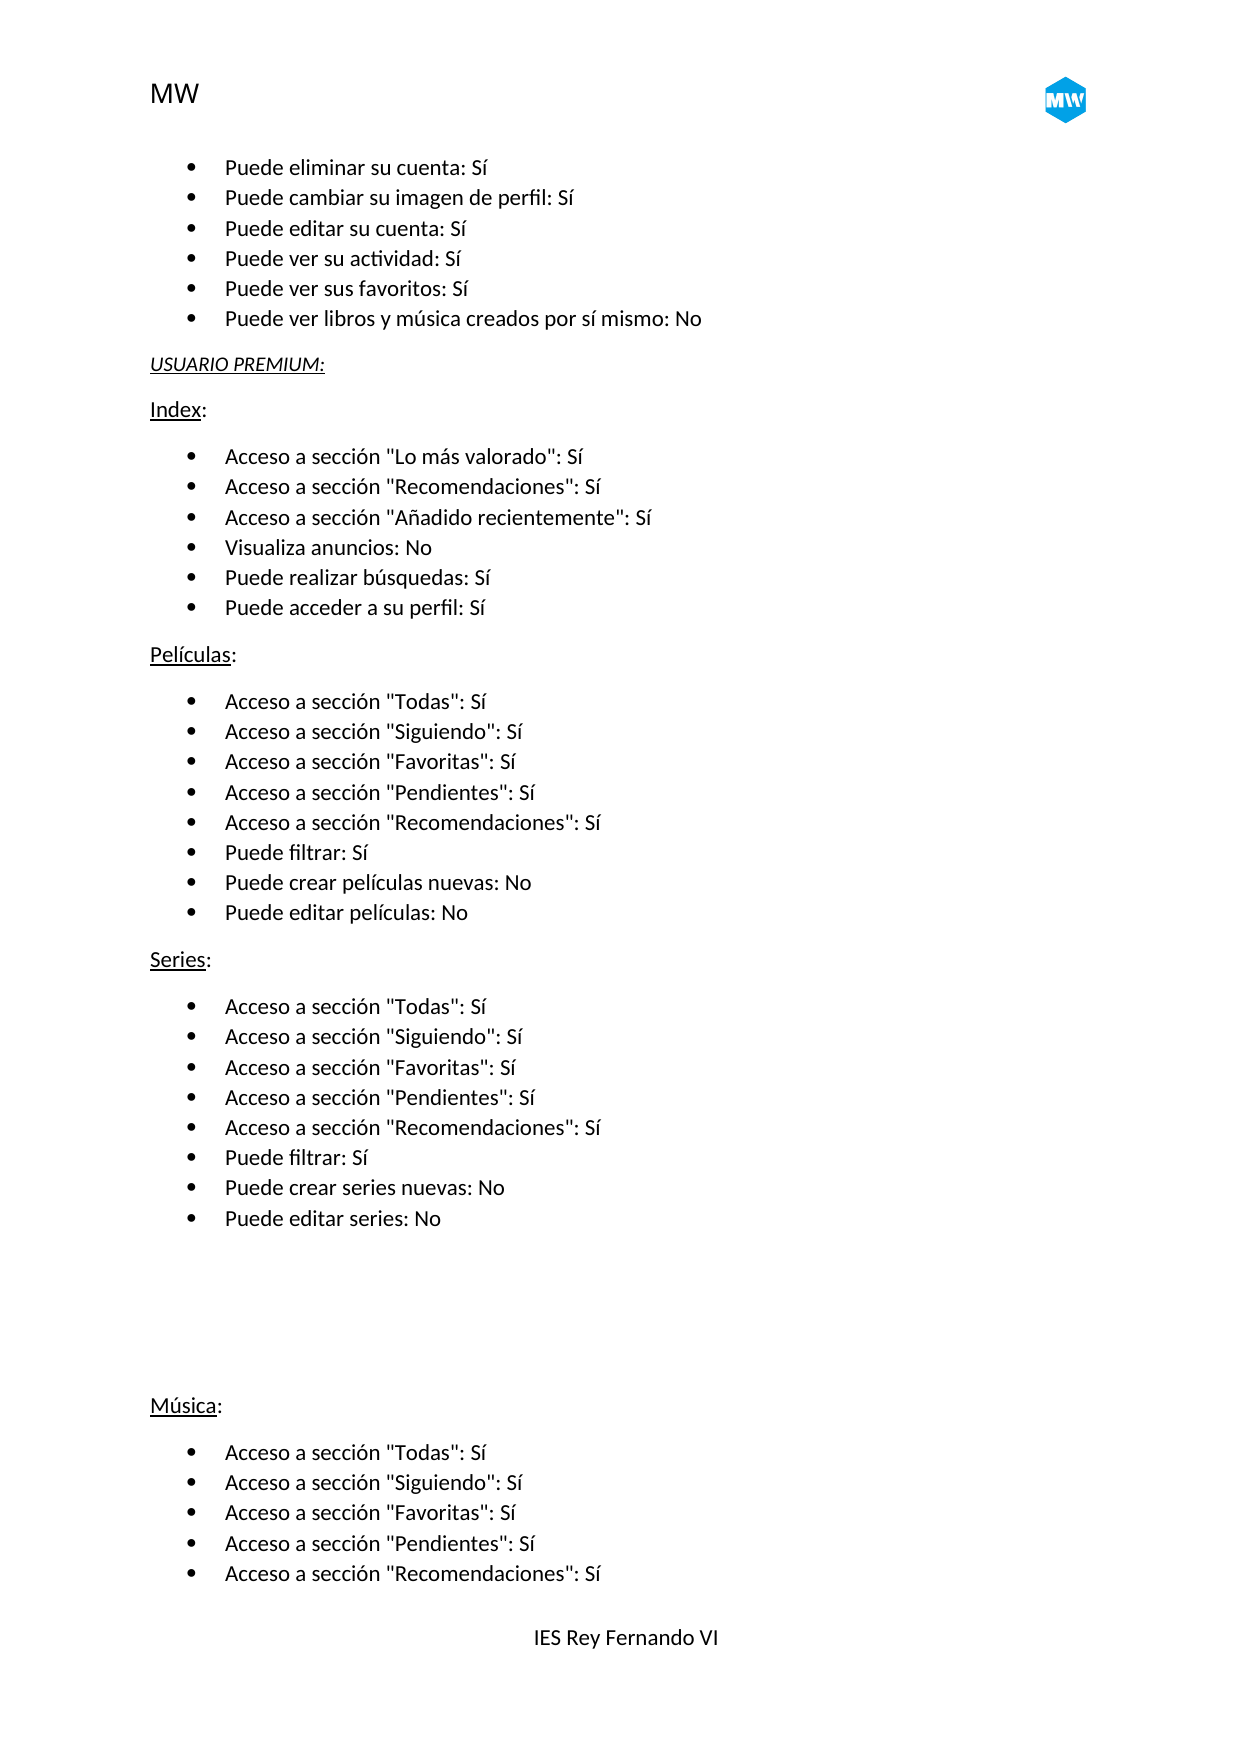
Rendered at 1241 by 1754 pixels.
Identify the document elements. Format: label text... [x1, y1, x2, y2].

text Música: [150, 1391, 1090, 1419]
list Puede ver libros y música creados por sí mismo: No [187, 304, 1090, 332]
list Acceso a sección "Favoritas": Sí [187, 1498, 1090, 1526]
list Acceso a sección "Recomendaciones": Sí [187, 808, 1090, 836]
list Acceso a sección "Añadido recientemente": Sí [187, 503, 1090, 531]
list Puede crear películas nuevas: No [187, 868, 1090, 896]
list Acceso a sección "Recomendaciones": Sí [187, 472, 1090, 500]
list Puede filtrar: Sí [187, 1143, 1090, 1171]
list Puede editar su cuenta: Sí [187, 214, 1090, 242]
text Index: [150, 395, 1090, 423]
list Acceso a sección "Pendientes": Sí [187, 778, 1090, 806]
list Acceso a sección "Favoritas": Sí [187, 747, 1090, 775]
list Acceso a sección "Recomendaciones": Sí [187, 1559, 1090, 1587]
list Acceso a sección "Todas": Sí [187, 1438, 1090, 1466]
list Puede cambiar su imagen de perfil: Sí [187, 183, 1090, 212]
list Puede realizar búsquedas: Sí [187, 563, 1090, 591]
list Acceso a sección "Siguiendo": Sí [187, 717, 1090, 745]
list Acceso a sección "Siguiendo": Sí [187, 1022, 1090, 1050]
text Películas: [150, 640, 1090, 668]
list Puede editar películas: No [187, 898, 1090, 926]
list Acceso a sección "Recomendaciones": Sí [187, 1113, 1090, 1141]
list Puede crear series nuevas: No [187, 1173, 1090, 1201]
list Acceso a sección "Favoritas": Sí [187, 1053, 1090, 1081]
list Acceso a sección "Pendientes": Sí [187, 1529, 1090, 1557]
list Puede editar series: No [187, 1204, 1090, 1232]
list Visualiza anuncios: No [187, 533, 1090, 561]
list Acceso a sección "Pendientes": Sí [187, 1083, 1090, 1111]
list Acceso a sección "Todas": Sí [187, 992, 1090, 1020]
list Puede filtrar: Sí [187, 838, 1090, 866]
list Acceso a sección "Lo más valorado": Sí [187, 442, 1090, 470]
text USUARIO PREMIUM: [150, 351, 1090, 377]
text Series: [150, 945, 1090, 973]
list Puede ver su actividad: Sí [187, 244, 1090, 272]
list Puede ver sus favoritos: Sí [187, 274, 1090, 302]
picture [1040, 75, 1091, 126]
list Acceso a sección "Todas": Sí [187, 687, 1090, 715]
list Puede eliminar su cuenta: Sí [187, 153, 1090, 181]
list Acceso a sección "Siguiendo": Sí [187, 1468, 1090, 1496]
list Puede acceder a su perfil: Sí [187, 593, 1090, 621]
